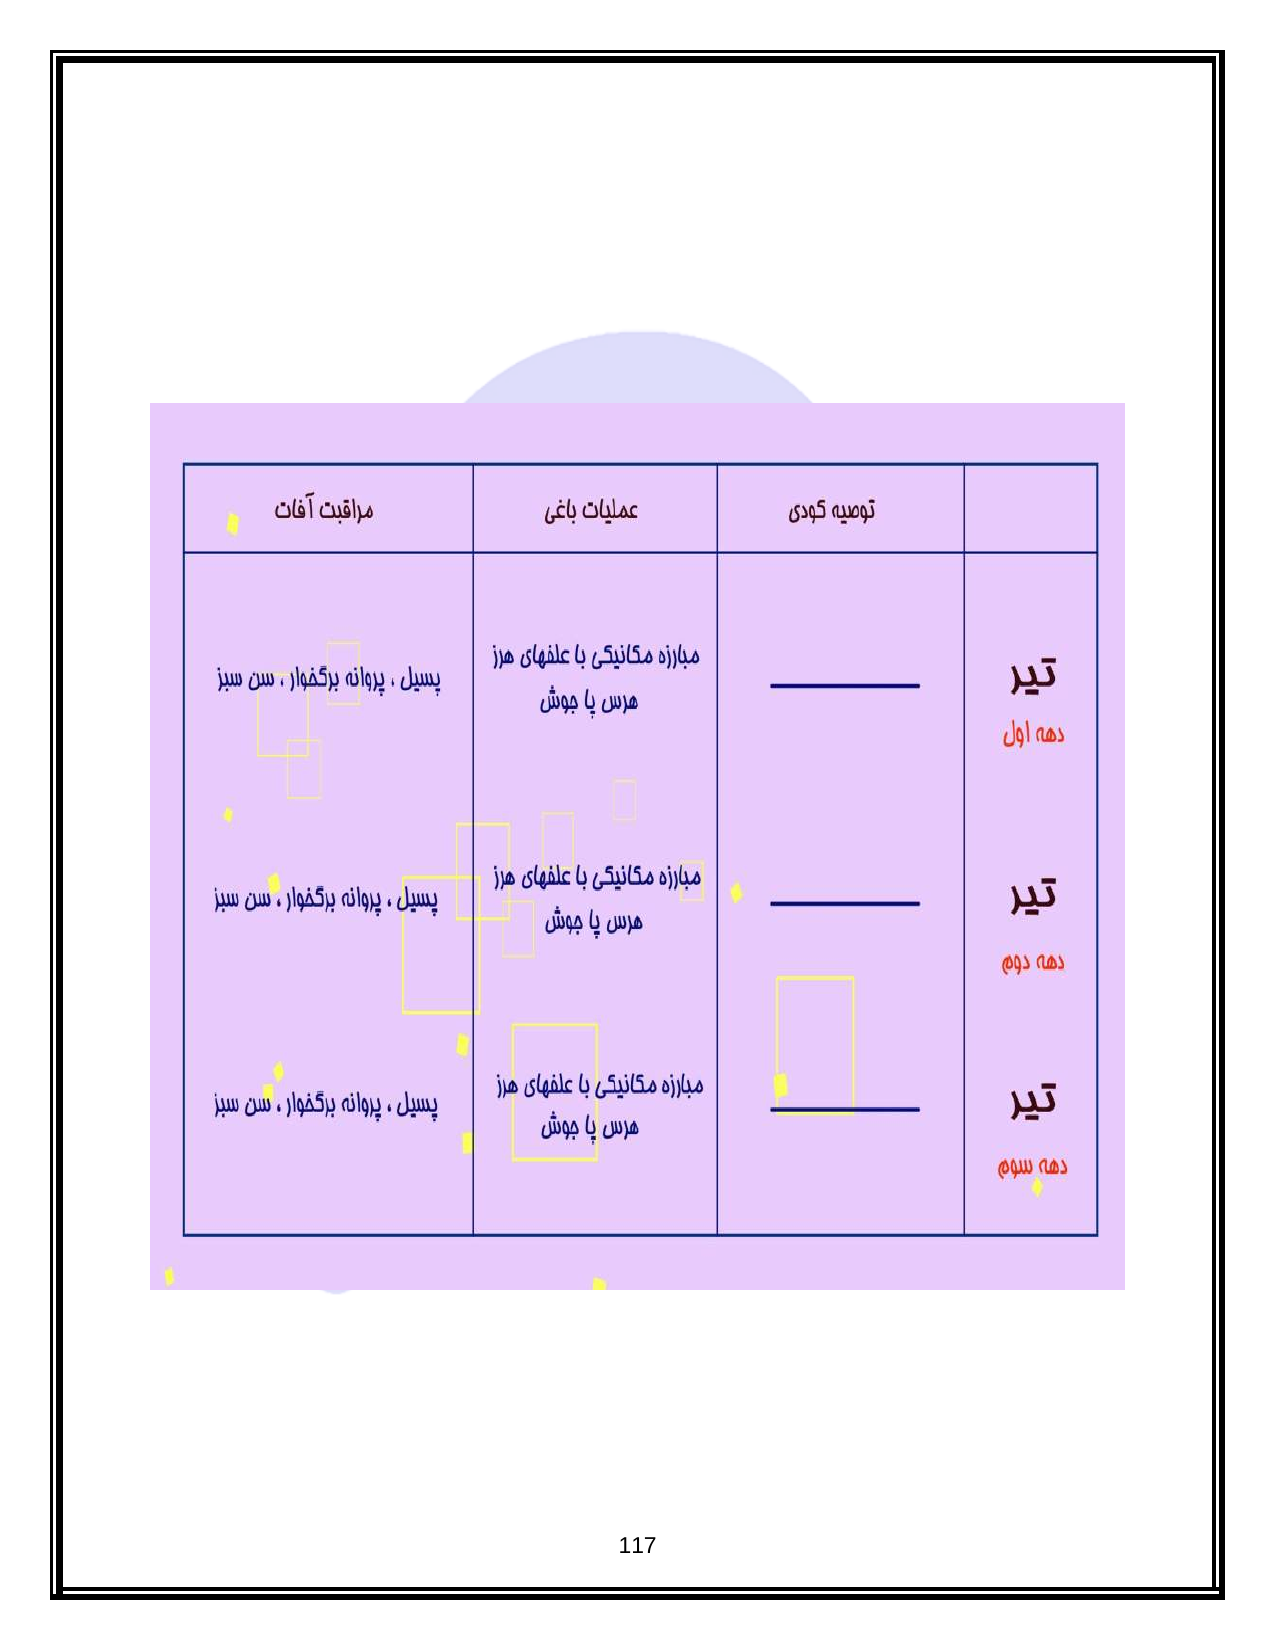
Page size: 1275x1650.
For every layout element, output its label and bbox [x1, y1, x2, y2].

picture [150, 403, 1125, 1290]
